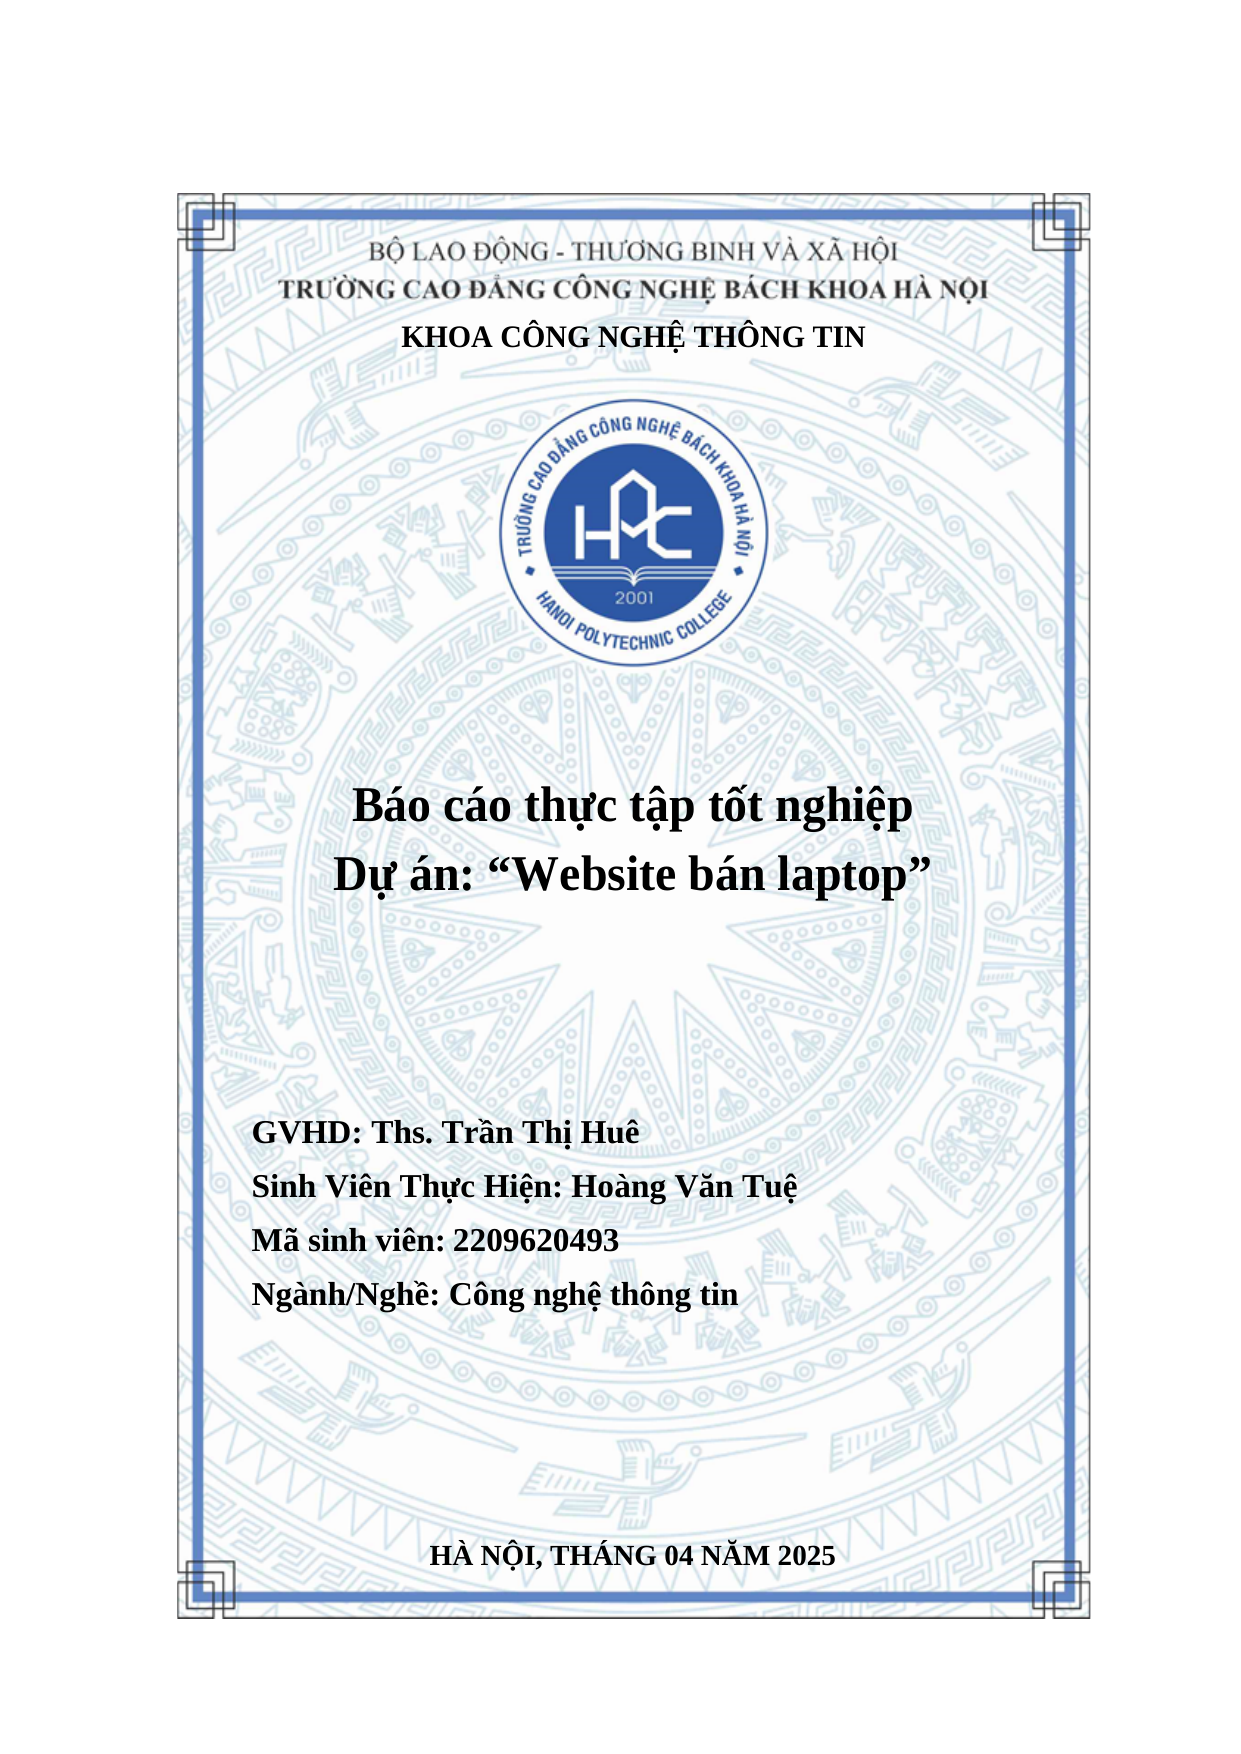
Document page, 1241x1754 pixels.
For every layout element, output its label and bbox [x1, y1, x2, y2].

picture [177, 193, 1091, 1619]
